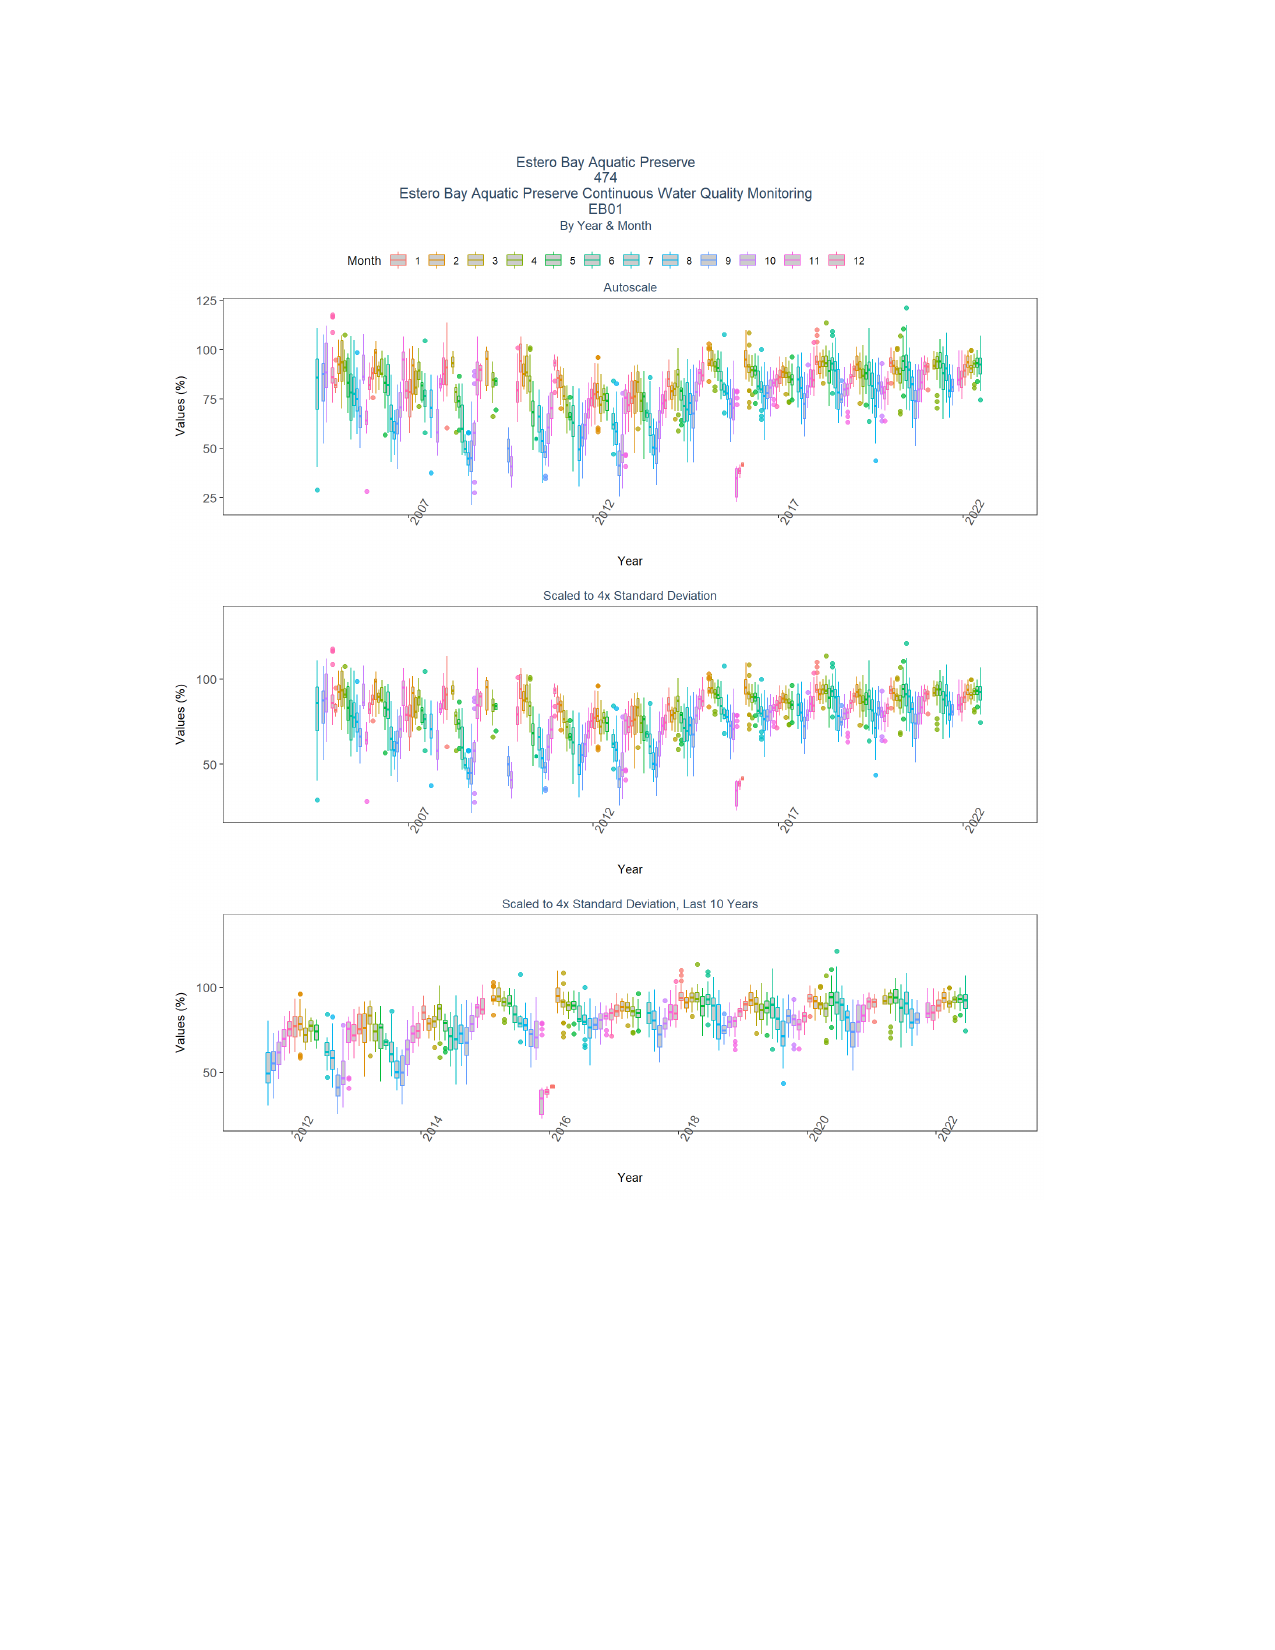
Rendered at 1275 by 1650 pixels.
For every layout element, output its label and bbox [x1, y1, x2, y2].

picture [168, 150, 1044, 1200]
